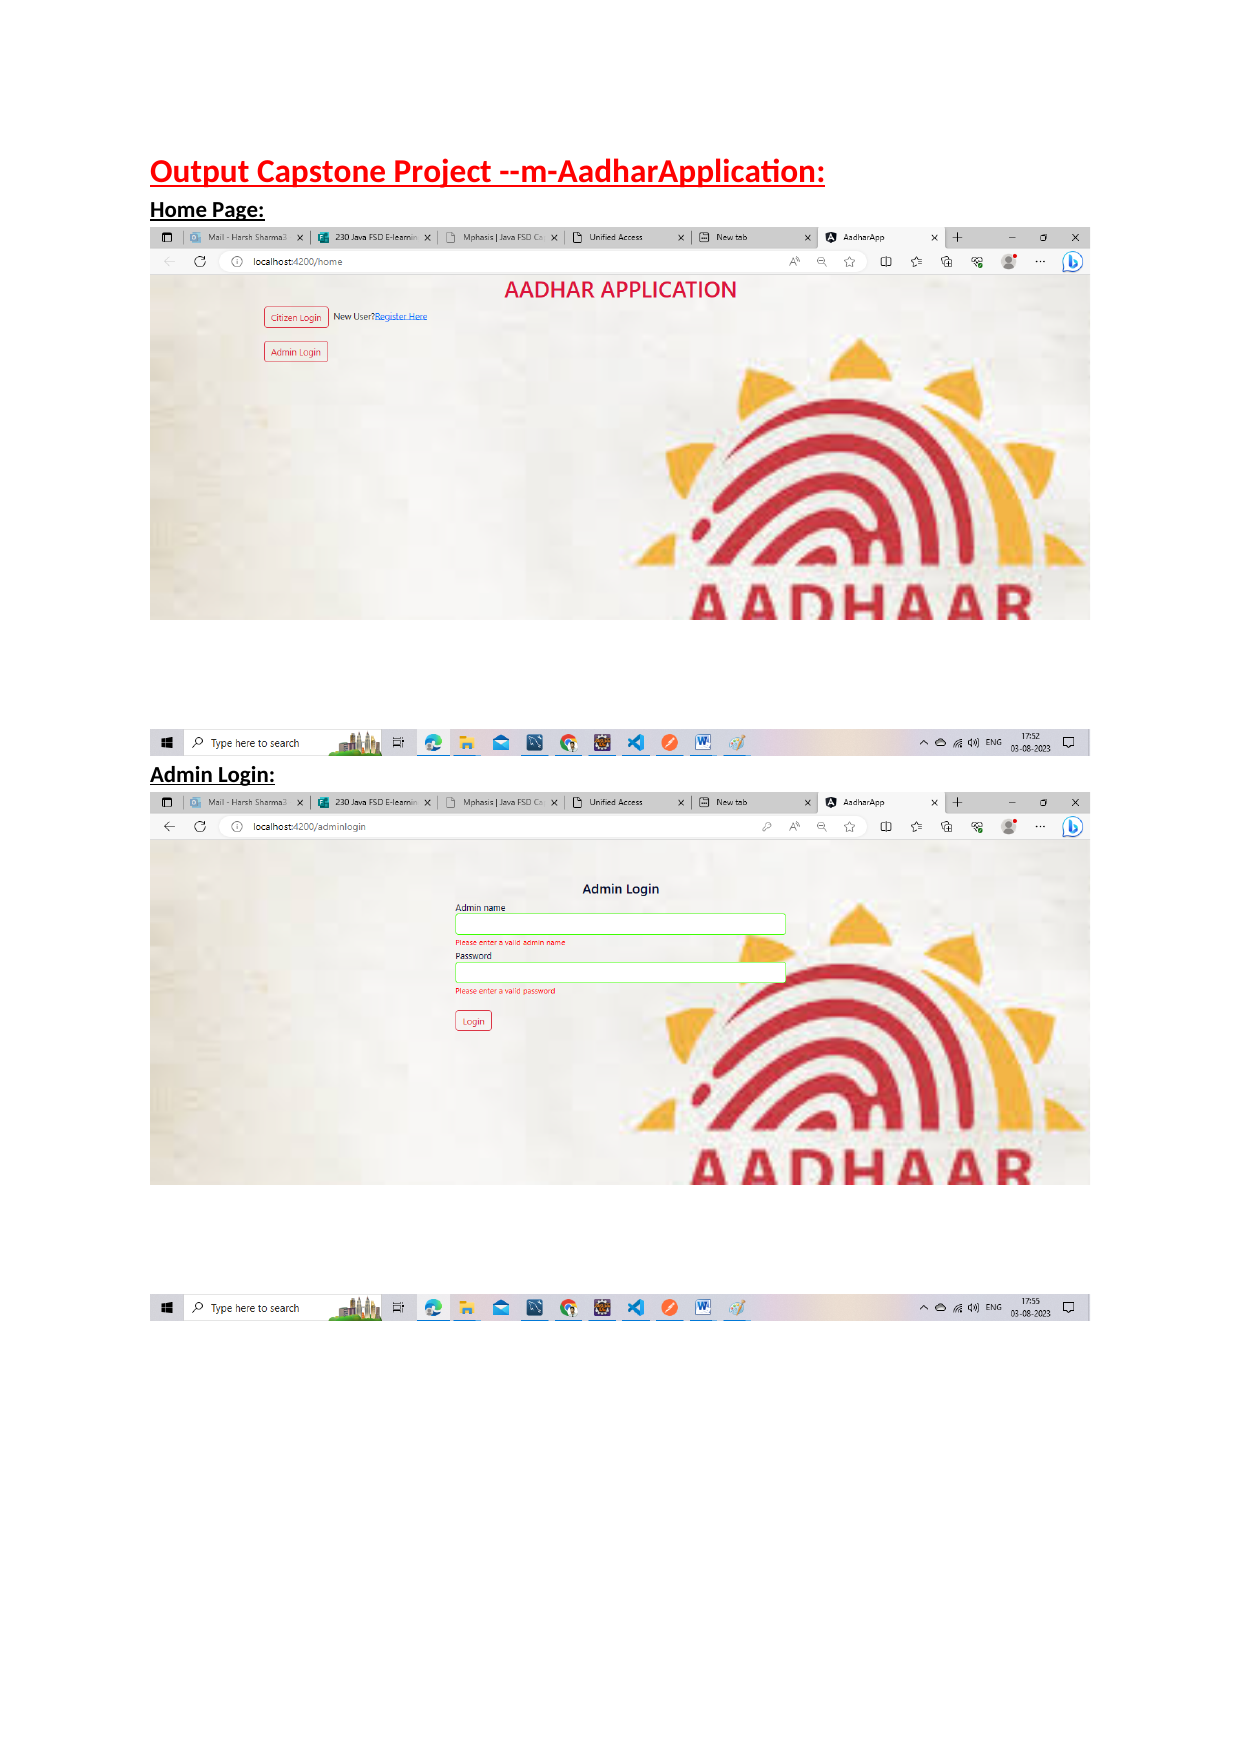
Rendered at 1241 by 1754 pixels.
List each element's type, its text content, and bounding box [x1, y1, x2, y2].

picture [150, 792, 1091, 1321]
text Output Capstone Project --m-AadharApplication: Home Page: Admin Login: Register: Citizen Login: [150, 150, 1090, 227]
text Output Capstone Project --m-AadharApplication: Home Page: Admin Login: Register: Citizen Login: [150, 756, 1090, 792]
picture [150, 227, 1091, 756]
